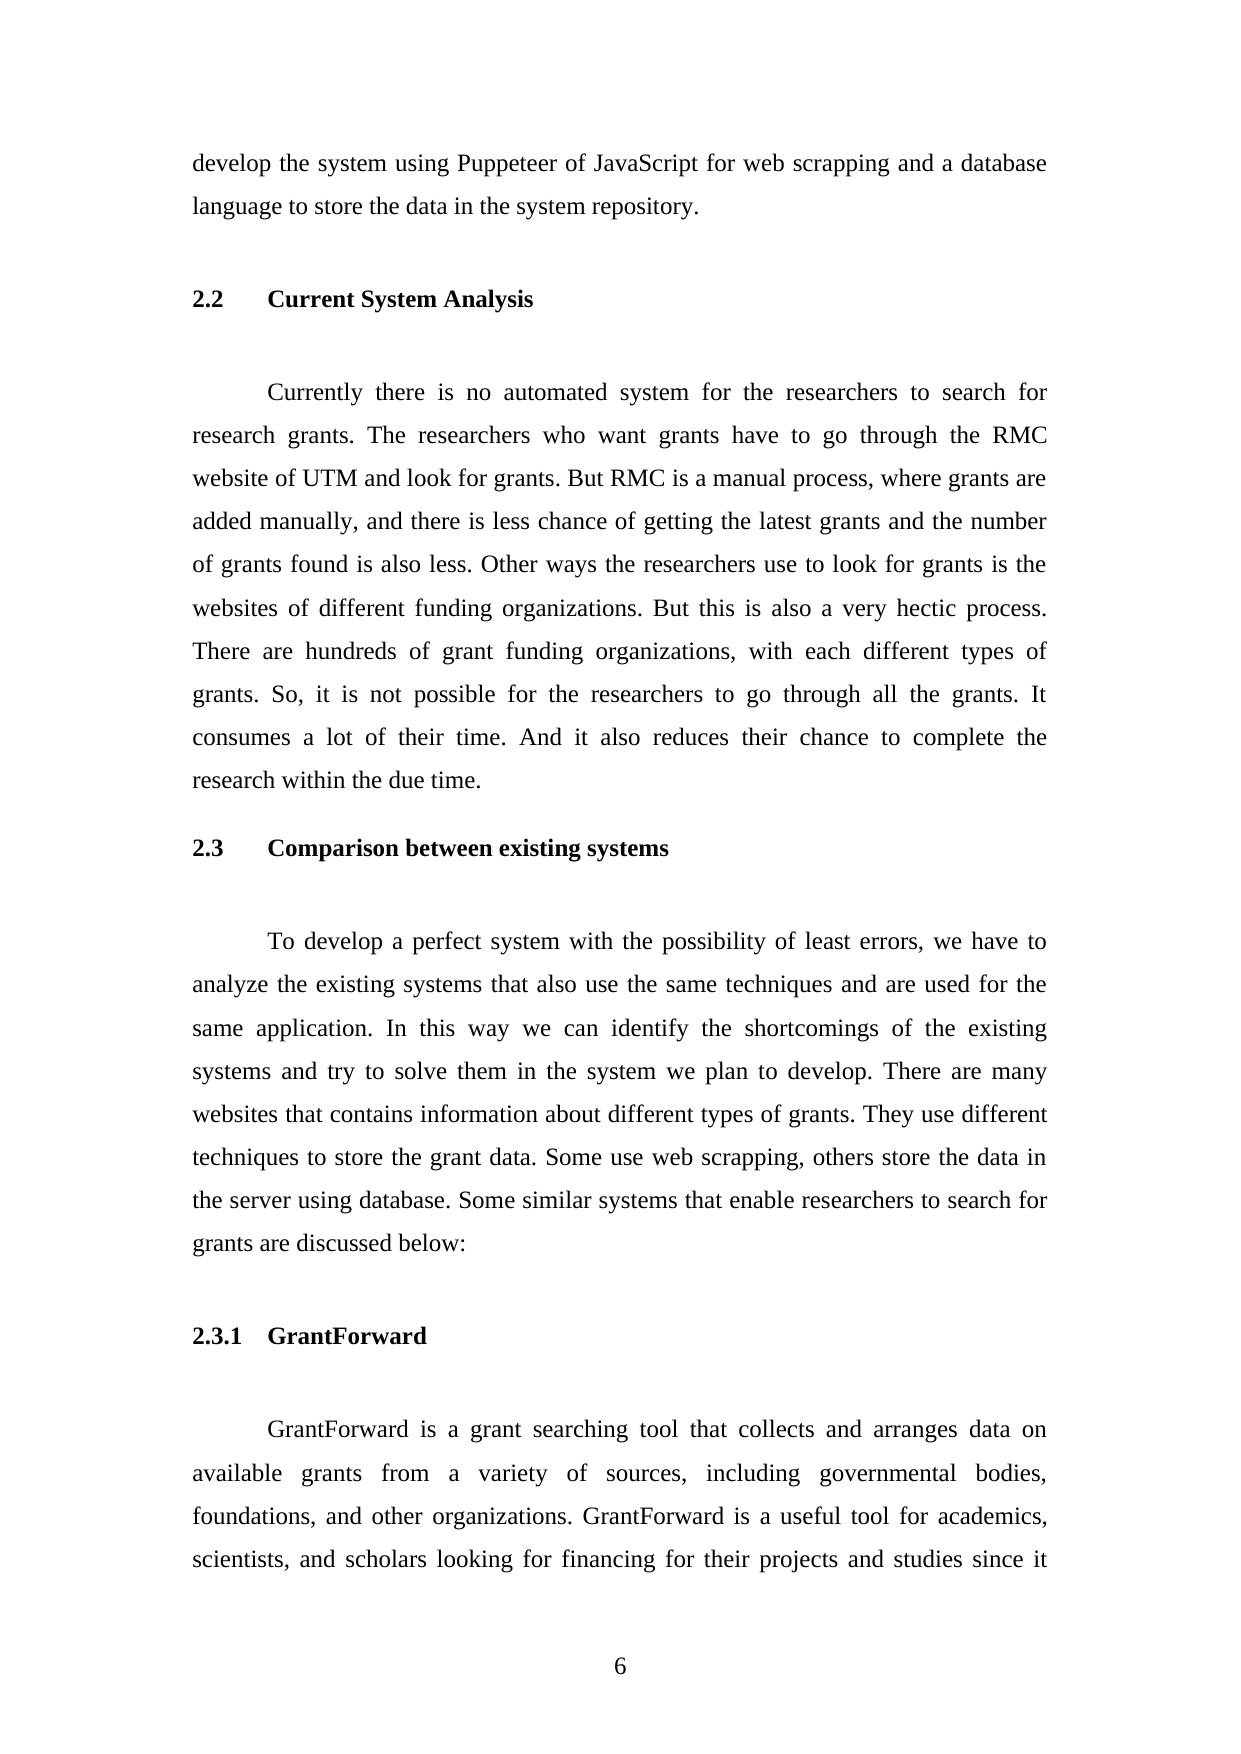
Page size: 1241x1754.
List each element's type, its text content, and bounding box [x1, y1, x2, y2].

subtitle Comparison between existing systems [192, 833, 1048, 862]
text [192, 1414, 1048, 1573]
text Currently there is no automated system for the researchers to search for research grants. The researchers who want grants have to go through the RMC website of UTM and look for grants. But RMC is a manual process, where grants are added manually, and there is less chance of getting the latest grants and the number of grants found is also less. Other ways the researchers use to look for grants is the websites of different funding organizations. But this is also a very hectic process. There are hundreds of grant funding organizations, with each different types of grants. So, it is not possible for the researchers to go through all the grants. It consumes a lot of their time. And it also reduces their chance to complete the research within the due time. [192, 377, 1048, 794]
text To develop a perfect system with the possibility of least errors, we have to analyze the existing systems that also use the same techniques and are used for the same application. In this way we can identify the shortcomings of the existing systems and try to solve them in the system we plan to develop. There are many websites that contains information about different types of grants. They use different techniques to store the grant data. Some use web scrapping, others store the data in the server using database. Some similar systems that enable researchers to search for grants are discussed below: [192, 926, 1048, 1257]
subtitle GrantForward [192, 1321, 1048, 1350]
subtitle Current System Analysis [192, 284, 1048, 313]
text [192, 148, 1048, 219]
